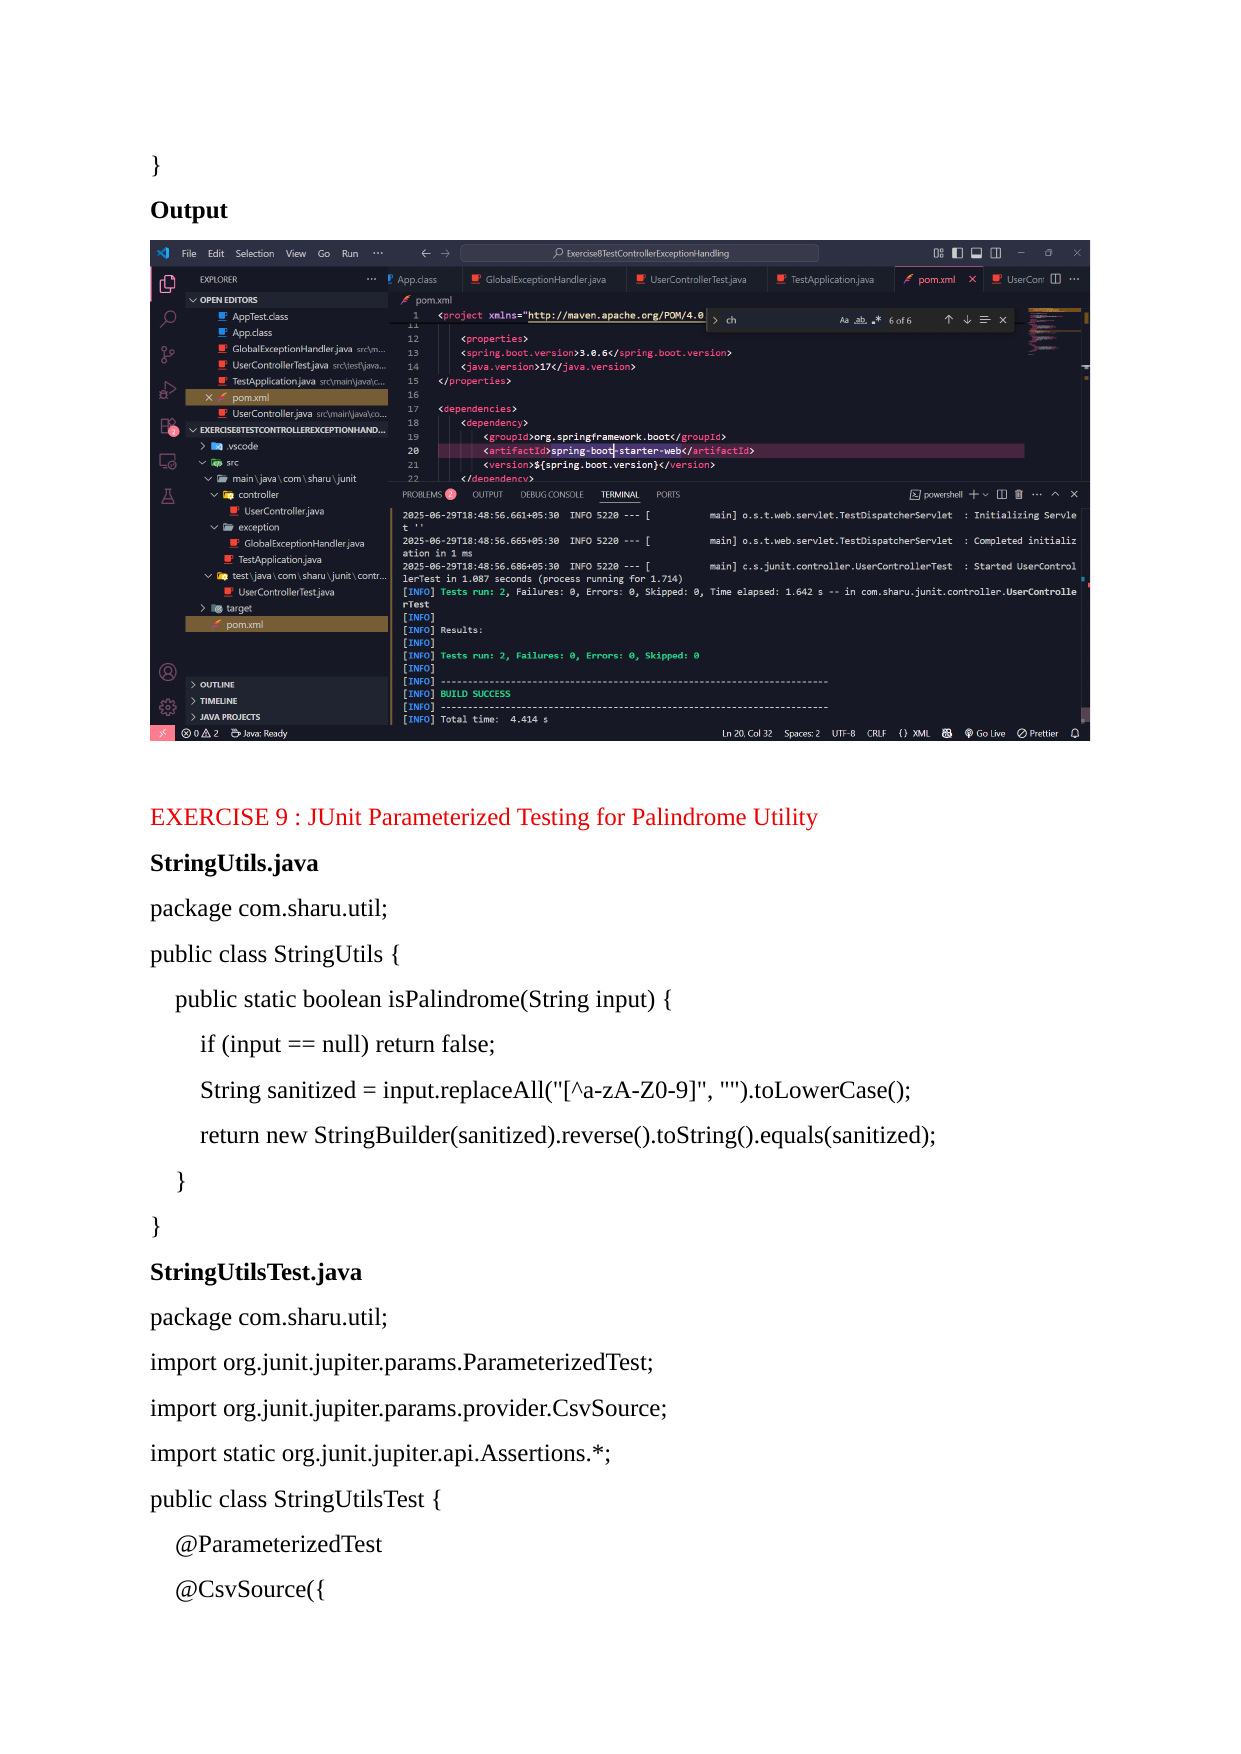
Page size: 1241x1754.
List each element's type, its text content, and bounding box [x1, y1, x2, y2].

text StringUtils.java [150, 848, 1090, 877]
text public class StringUtils { [150, 939, 1090, 967]
text import org.junit.jupiter.params.provider.CsvSource; [150, 1393, 1090, 1422]
text public static boolean isPalindrome(String input) { [150, 984, 1090, 1013]
text } [150, 150, 1090, 179]
text @ParameterizedTest [150, 1529, 1090, 1558]
text String sanitized = input.replaceAll("[^a-zA-Z0-9]", "").toLowerCase(); [150, 1075, 1090, 1104]
text StringUtilsTest.java [150, 1257, 1090, 1285]
text public class StringUtilsTest { [150, 1484, 1090, 1512]
text Output [150, 195, 1090, 224]
text } [150, 1211, 1090, 1240]
text } [150, 1166, 1090, 1194]
text @CsvSource({ [150, 1574, 1090, 1603]
text EXERCISE 9 : JUnit Parameterized Testing for Palindrome Utility [150, 802, 1090, 831]
picture [150, 240, 1091, 741]
text package com.sharu.util; [150, 1302, 1090, 1331]
text package com.sharu.util; [150, 893, 1090, 922]
text if (input == null) return false; [150, 1029, 1090, 1058]
text import static org.junit.jupiter.api.Assertions.*; [150, 1438, 1090, 1467]
text return new StringBuilder(sanitized).reverse().toString().equals(sanitized); [150, 1120, 1090, 1149]
text import org.junit.jupiter.params.ParameterizedTest; [150, 1347, 1090, 1376]
